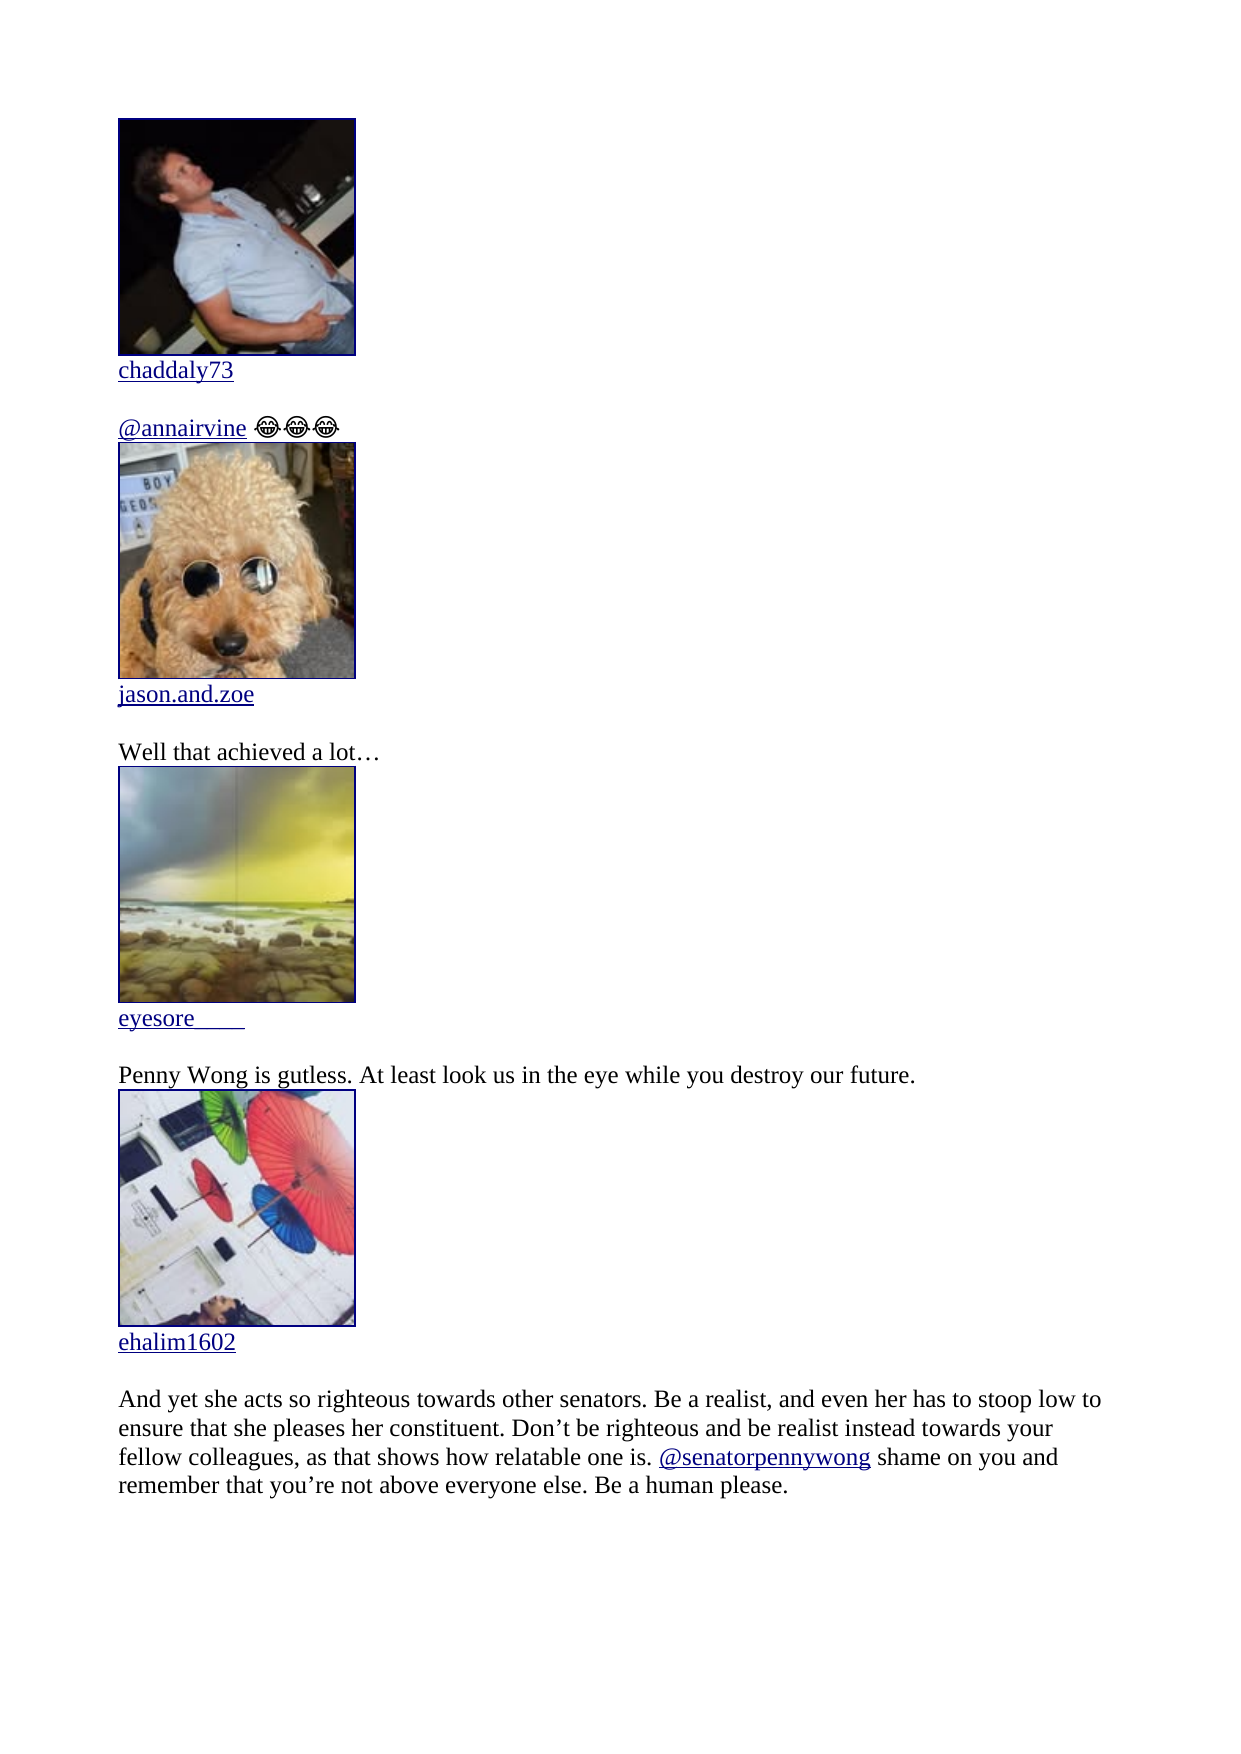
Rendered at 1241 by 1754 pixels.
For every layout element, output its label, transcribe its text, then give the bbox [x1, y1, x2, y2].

text chaddaly73 [118, 356, 1122, 384]
text eyesore____ [118, 1003, 1122, 1032]
picture [120, 1091, 354, 1325]
text jason.and.zoe [118, 679, 1122, 708]
text Well that achieved a lot…🤔 [118, 737, 1122, 766]
text ehalim1602 [118, 1327, 1122, 1356]
picture [120, 443, 354, 678]
text @annairvine 😂😂😂 [118, 413, 1122, 442]
text And yet she acts so righteous towards other senators. Be a realist, and even her has to stoop low to ensure that she pleases her constituent. Don’t be righteous and be realist instead towards your fellow colleagues, as that shows how relatable one is. @senatorpennywong shame on you and remember that you’re not above everyone else. Be a human please. [118, 1384, 1122, 1499]
picture [120, 120, 354, 354]
picture [120, 767, 354, 1002]
text Penny Wong is gutless. At least look us in the eye while you destroy our future. [118, 1061, 1122, 1089]
